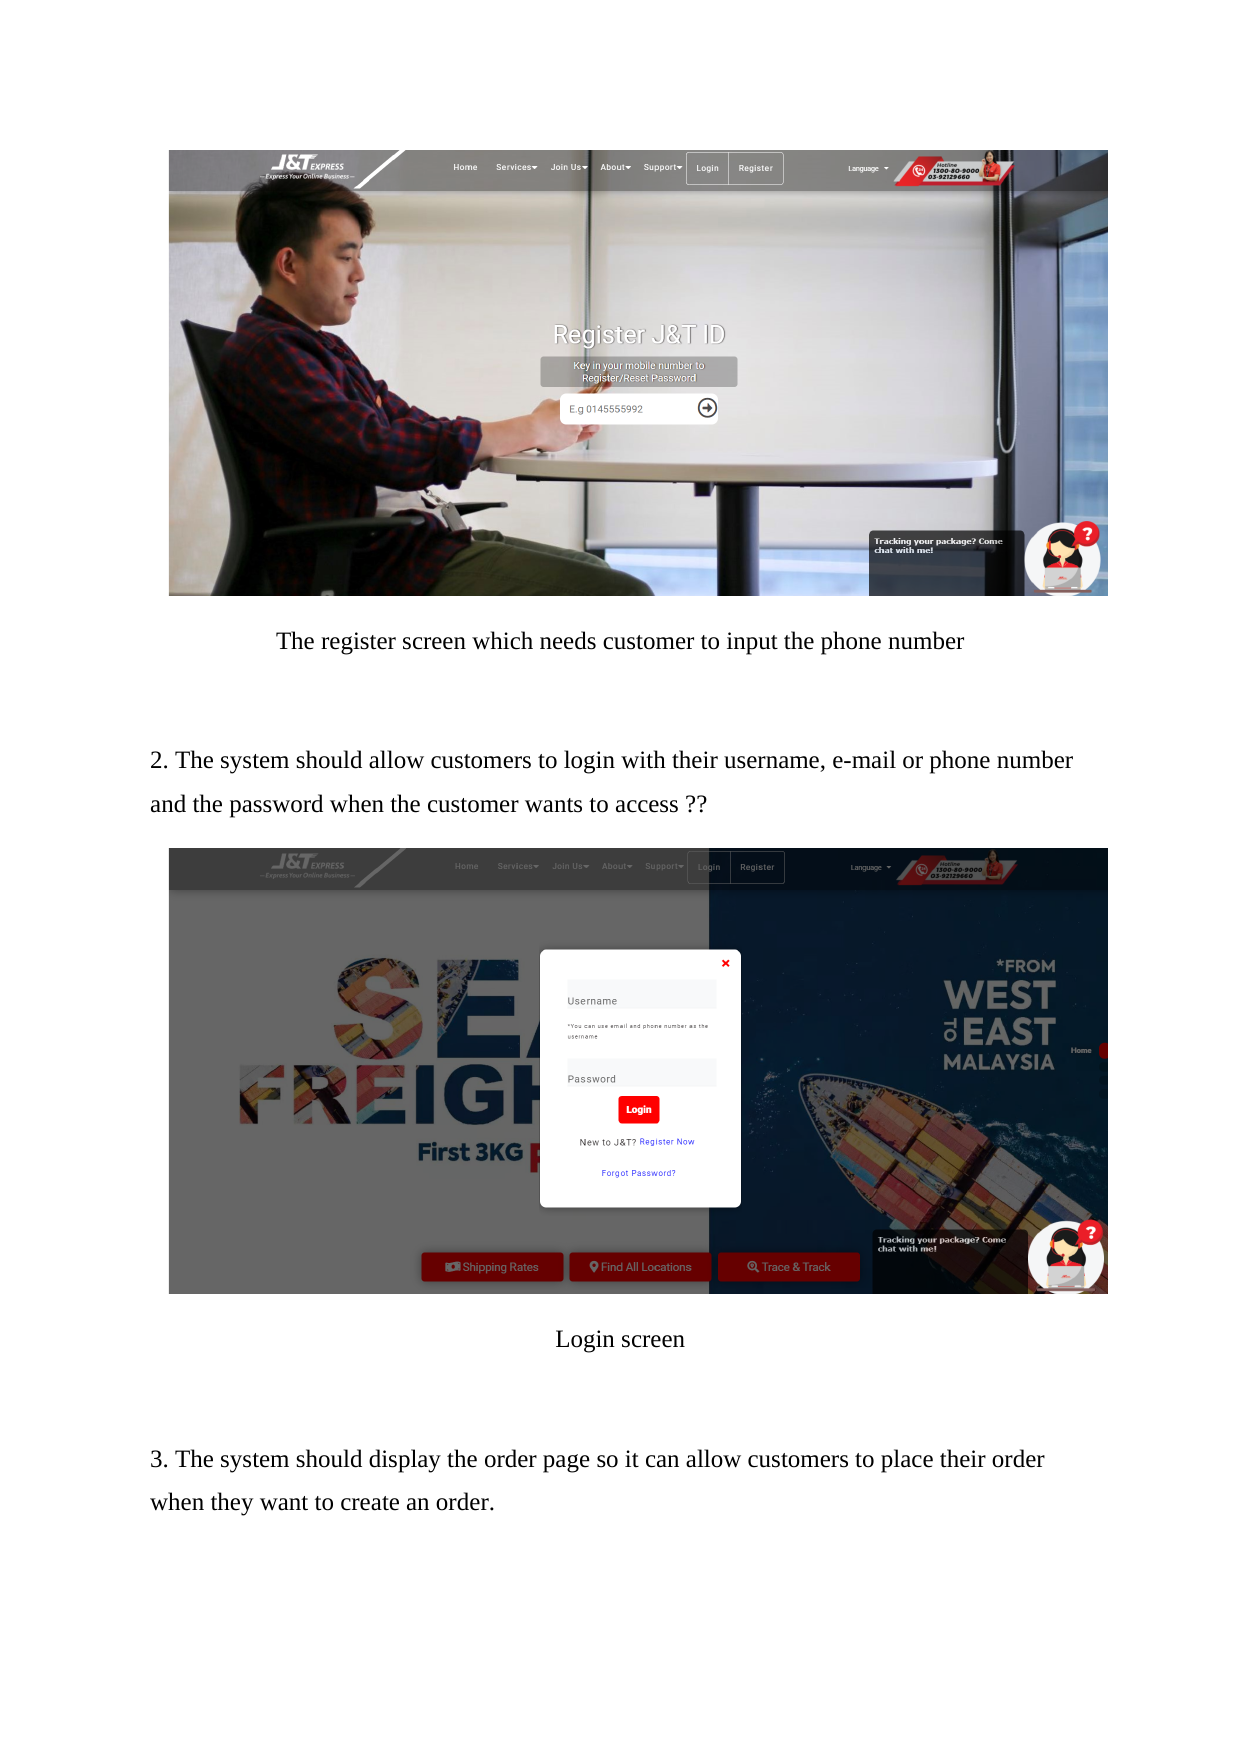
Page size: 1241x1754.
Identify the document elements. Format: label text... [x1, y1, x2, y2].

text 2. The system should allow customers to login with their username, e-mail or phone number and the password when the customer wants to access ?? [150, 746, 1090, 817]
text The register screen which needs customer to input the phone number [150, 626, 1090, 655]
text 3. The system should display the order page so it can allow customers to place their order when they want to create an order. [150, 1444, 1090, 1516]
text Login screen [150, 1324, 1090, 1353]
